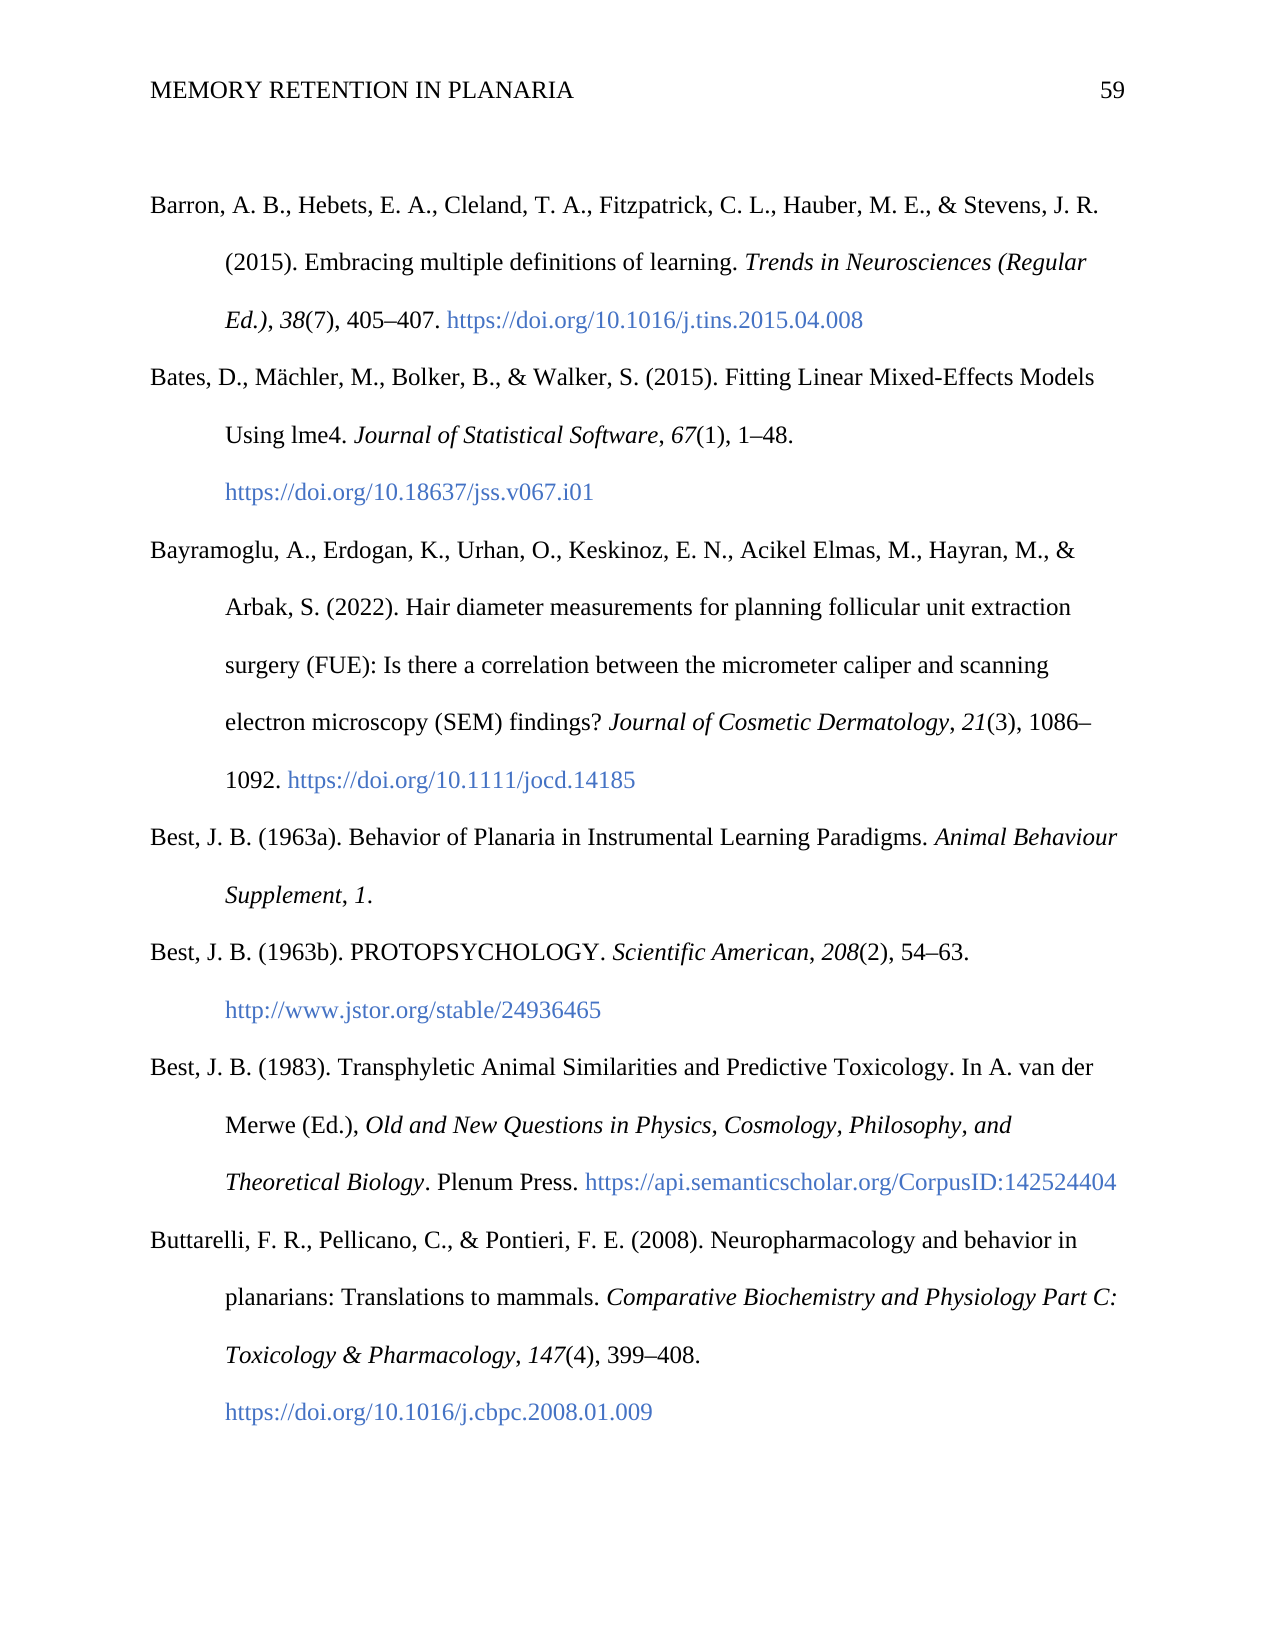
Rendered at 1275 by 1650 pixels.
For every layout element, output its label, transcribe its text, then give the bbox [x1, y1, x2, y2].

text Best, J. B. (1983). Transphyletic Animal Similarities and Predictive Toxicology. In A. van der Merwe (Ed.), Old and New Questions in Physics, Cosmology, Philosophy, and Theoretical Biology. Plenum Press. https://api.semanticscholar.org/CorpusID:142524404 [150, 1052, 1125, 1196]
text Bates, D., Mächler, M., Bolker, B., & Walker, S. (2015). Fitting Linear Mixed-Effects Models Using lme4. Journal of Statistical Software, 67(1), 1–48. https://doi.org/10.18637/jss.v067.i01 [150, 362, 1125, 506]
text Buttarelli, F. R., Pellicano, C., & Pontieri, F. E. (2008). Neuropharmacology and behavior in planarians: Translations to mammals. Comparative Biochemistry and Physiology Part C: Toxicology & Pharmacology, 147(4), 399–408. https://doi.org/10.1016/j.cbpc.2008.01.009 [150, 1225, 1125, 1426]
text Bayramoglu, A., Erdogan, K., Urhan, O., Keskinoz, E. N., Acikel Elmas, M., Hayran, M., & Arbak, S. (2022). Hair diameter measurements for planning follicular unit extraction surgery (FUE): Is there a correlation between the micrometer caliper and scanning electron microscopy (SEM) findings? Journal of Cosmetic Dermatology, 21(3), 1086–1092. https://doi.org/10.1111/jocd.14185 [150, 535, 1125, 794]
text Barron, A. B., Hebets, E. A., Cleland, T. A., Fitzpatrick, C. L., Hauber, M. E., & Stevens, J. R. (2015). Embracing multiple definitions of learning. Trends in Neurosciences (Regular Ed.), 38(7), 405–407. https://doi.org/10.1016/j.tins.2015.04.008 [150, 190, 1125, 334]
text Best, J. B. (1963b). PROTOPSYCHOLOGY. Scientific American, 208(2), 54–63. http://www.jstor.org/stable/24936465 [150, 937, 1125, 1024]
text Best, J. B. (1963a). Behavior of Planaria in Instrumental Learning Paradigms. Animal Behaviour Supplement, 1. [150, 822, 1125, 909]
